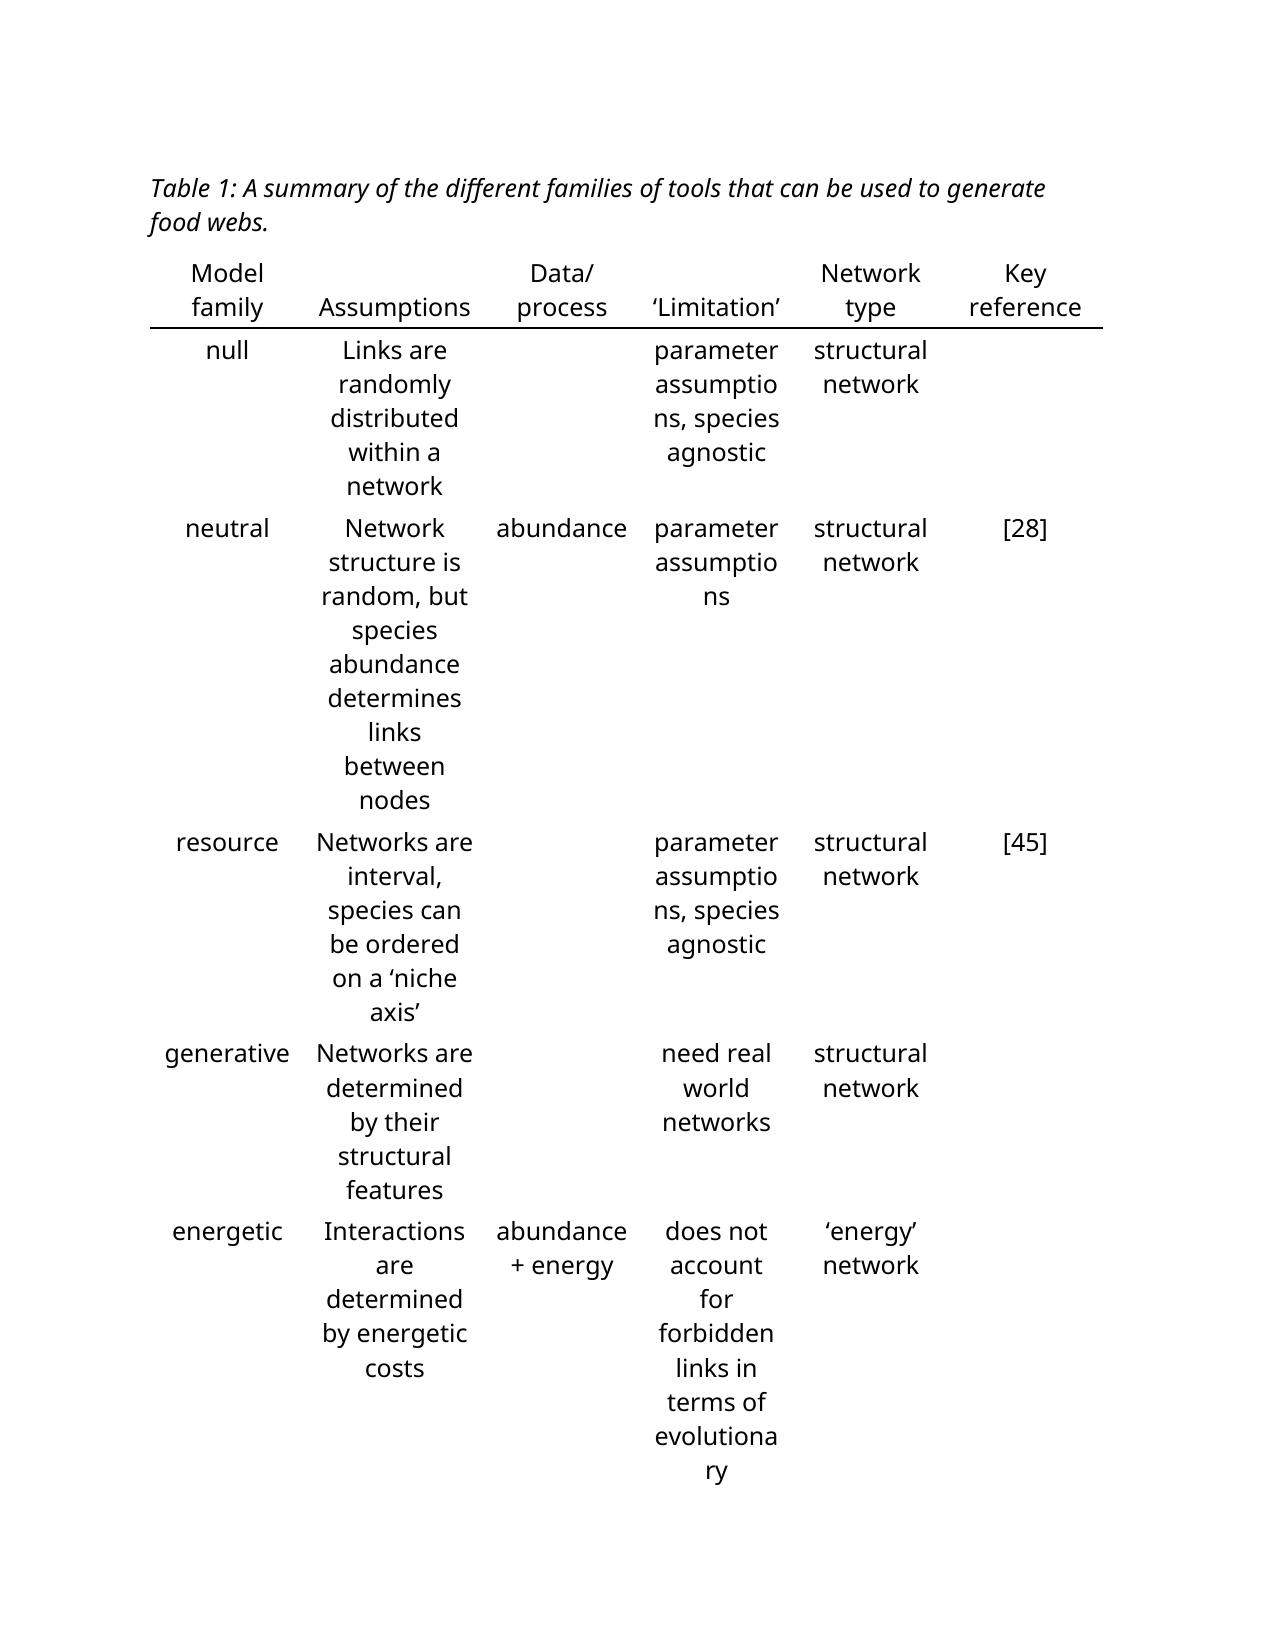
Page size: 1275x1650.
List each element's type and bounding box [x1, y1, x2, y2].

table_header [139, 150, 1114, 1486]
